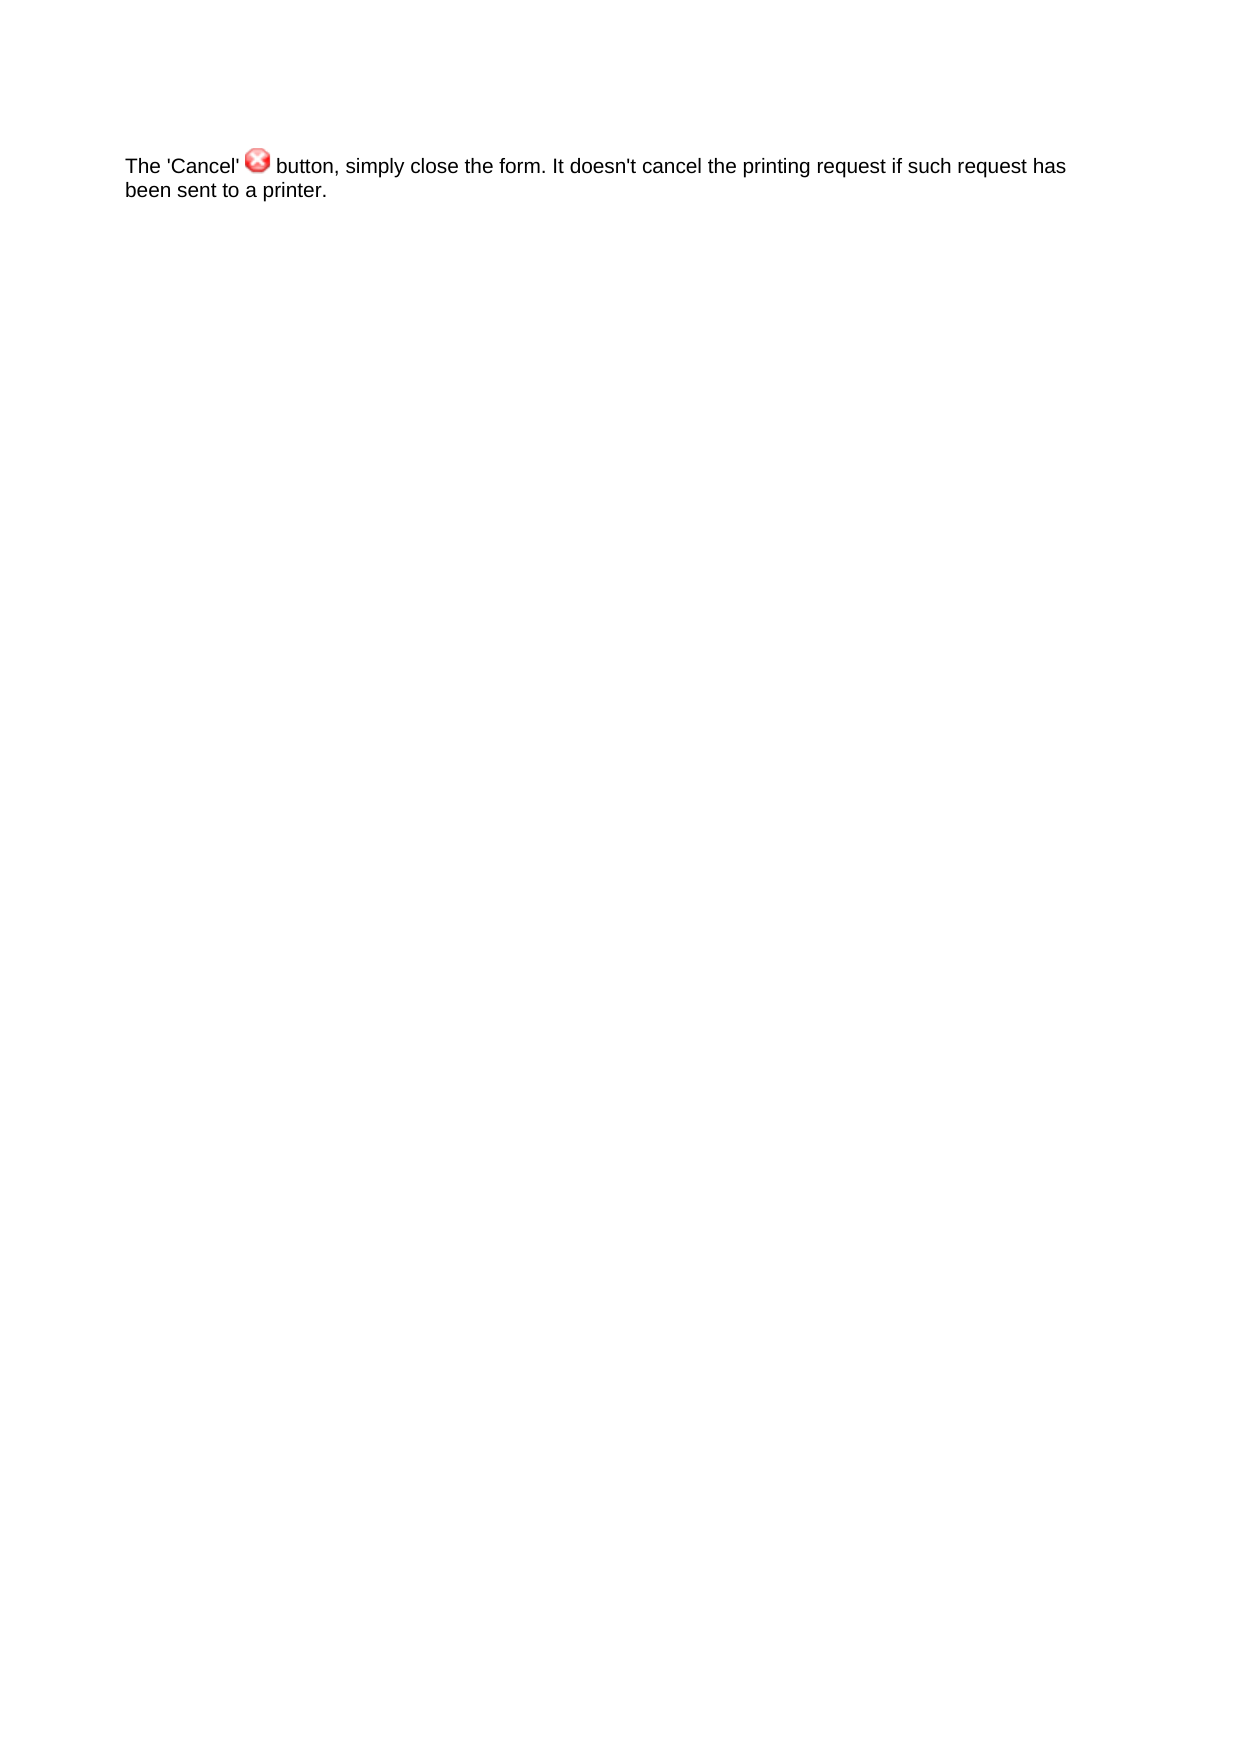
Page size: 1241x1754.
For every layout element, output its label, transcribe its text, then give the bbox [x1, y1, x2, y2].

picture [245, 148, 271, 174]
text The 'Cancel' button, simply close the form. It doesn't cancel the printing request if such request has been sent to a printer. [125, 149, 1115, 202]
